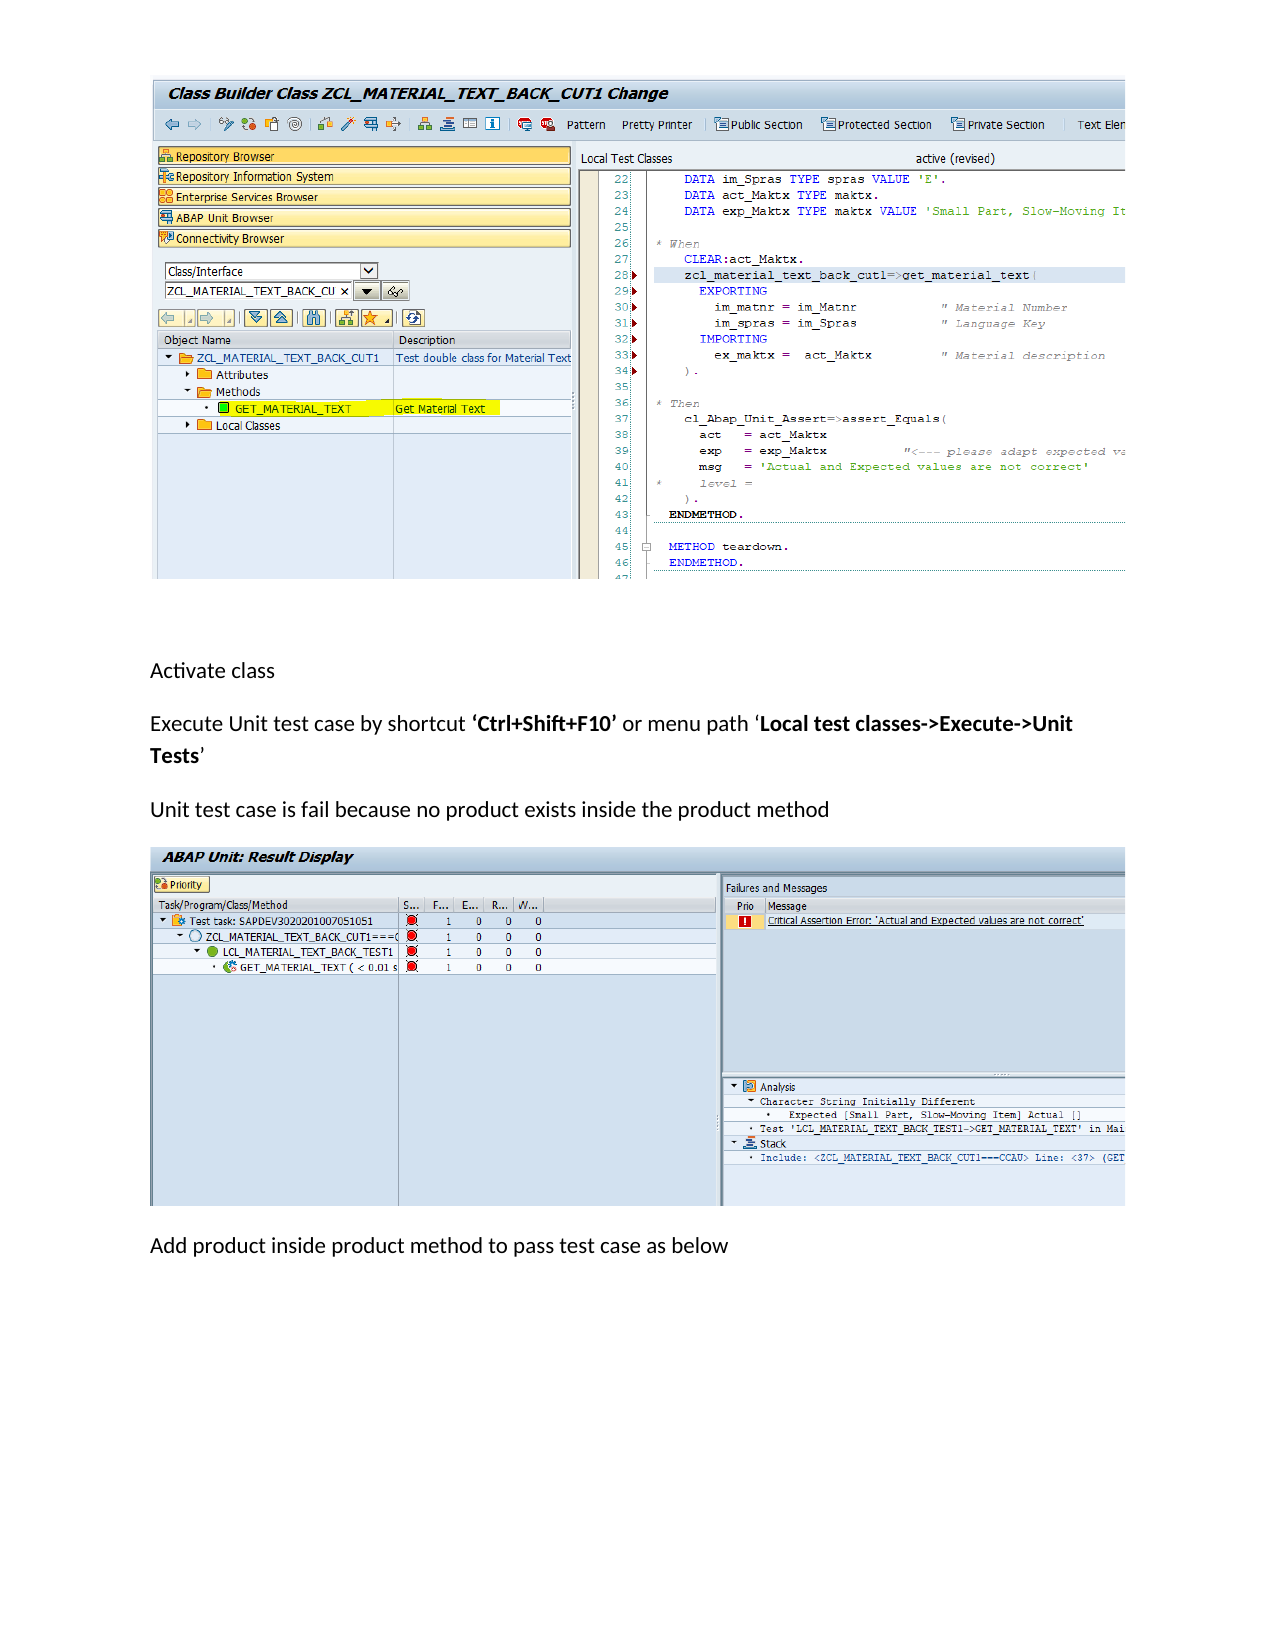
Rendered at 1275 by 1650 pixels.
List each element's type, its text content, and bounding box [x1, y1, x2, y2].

picture [150, 75, 1125, 579]
text Activate class [150, 656, 1125, 684]
picture [150, 847, 1125, 1206]
text Execute Unit test case by shortcut ‘Ctrl+Shift+F10’ or menu path ‘Local test classes->Execute->Unit Tests’ [150, 709, 1125, 770]
text Unit test case is fail because no product exists inside the product method [150, 795, 1125, 823]
text Add product inside product method to pass test case as below [150, 1231, 1125, 1259]
